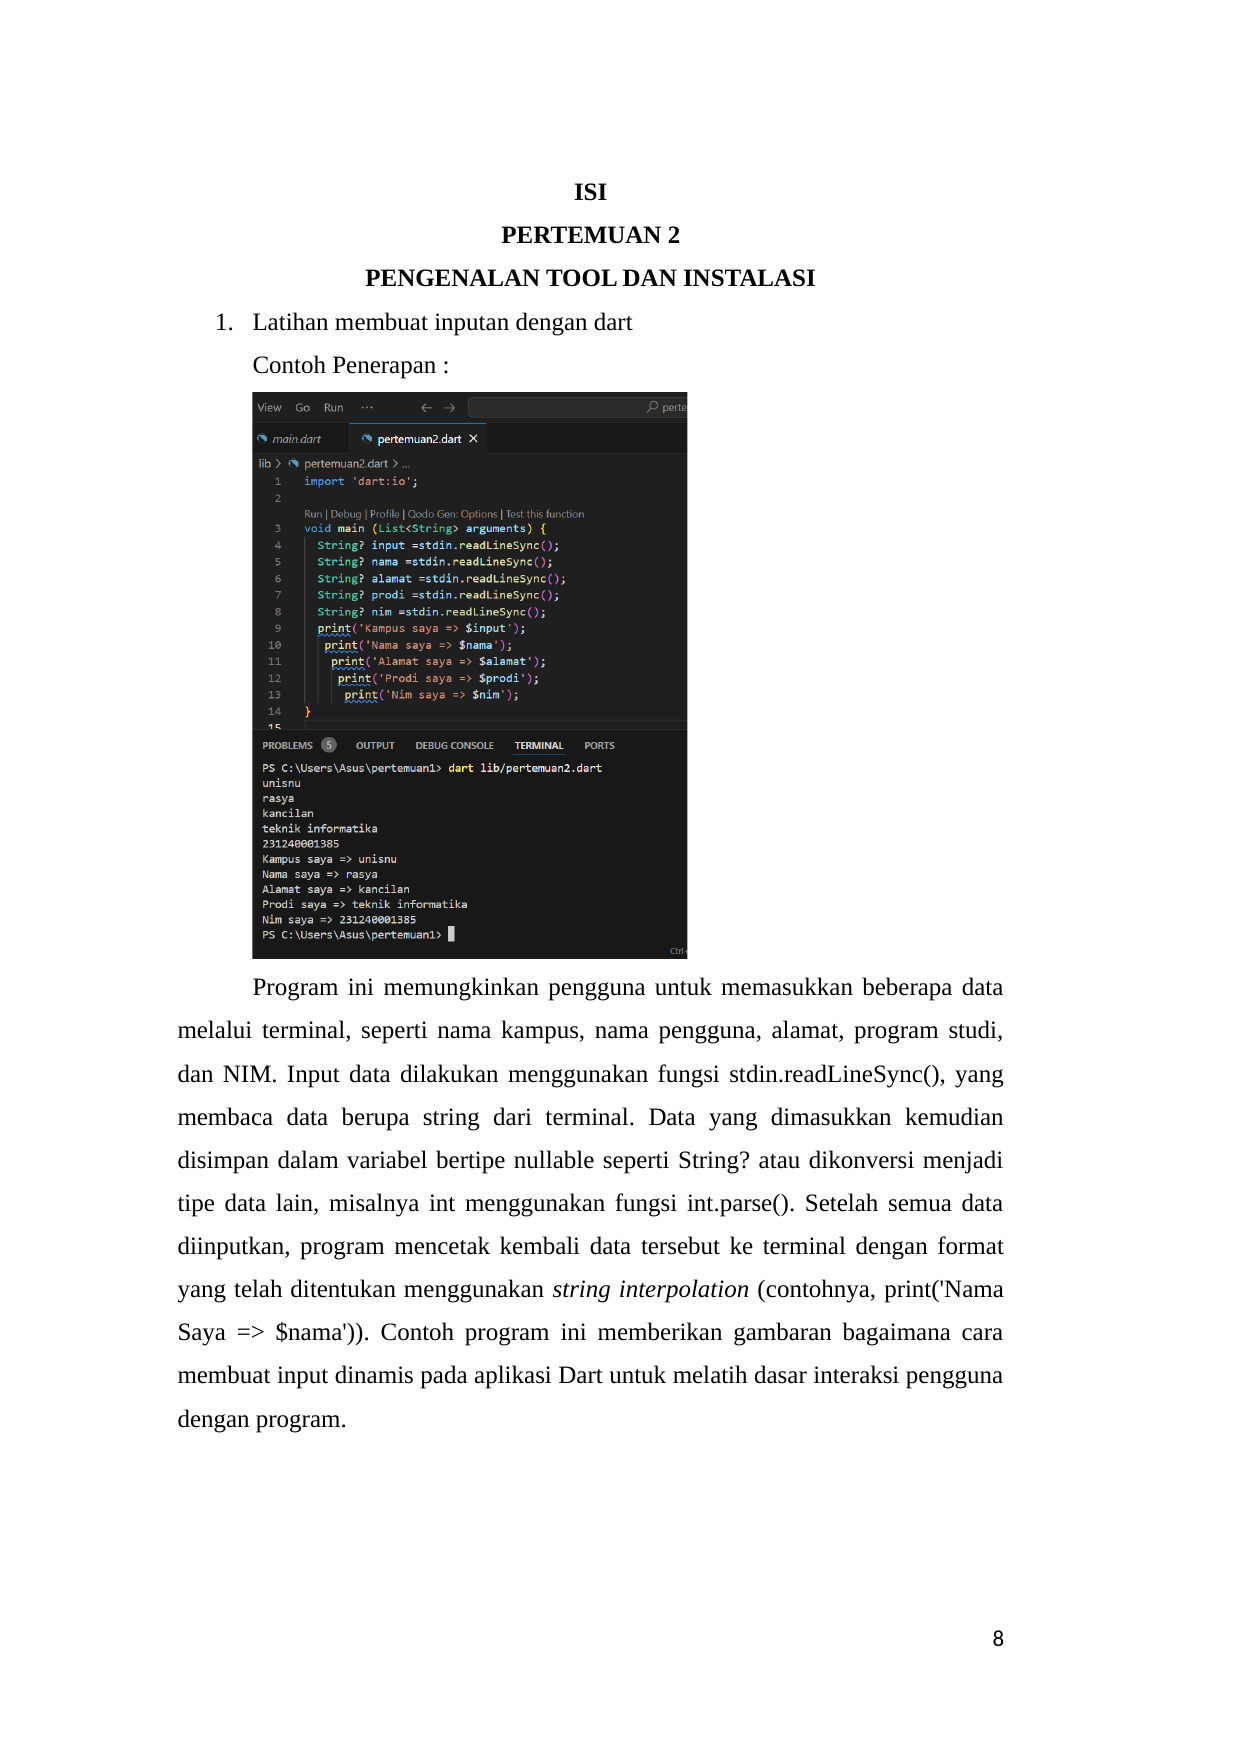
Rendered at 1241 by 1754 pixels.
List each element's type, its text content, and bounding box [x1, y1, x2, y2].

list Contoh Penerapan : [252, 350, 1004, 378]
text ISI [177, 177, 1004, 206]
text PENGENALAN TOOL DAN INSTALASI [177, 263, 1004, 292]
text Program ini memungkinkan pengguna untuk memasukkan beberapa data melalui terminal, seperti nama kampus, nama pengguna, alamat, program studi, dan NIM. Input data dilakukan menggunakan fungsi stdin.readLineSync(), yang membaca data berupa string dari terminal. Data yang dimasukkan kemudian disimpan dalam variabel bertipe nullable seperti String? atau dikonversi menjadi tipe data lain, misalnya int menggunakan fungsi int.parse(). Setelah semua data diinputkan, program mencetak kembali data tersebut ke terminal dengan format yang telah ditentukan menggunakan string interpolation (contohnya, print('Nama Saya => $nama')). Contoh program ini memberikan gambaran bagaimana cara membuat input dinamis pada aplikasi Dart untuk melatih dasar interaksi pengguna dengan program. [177, 972, 1004, 1432]
list Latihan membuat inputan dengan dart [215, 307, 1004, 335]
picture [252, 392, 688, 959]
text PERTEMUAN 2 [177, 220, 1004, 249]
